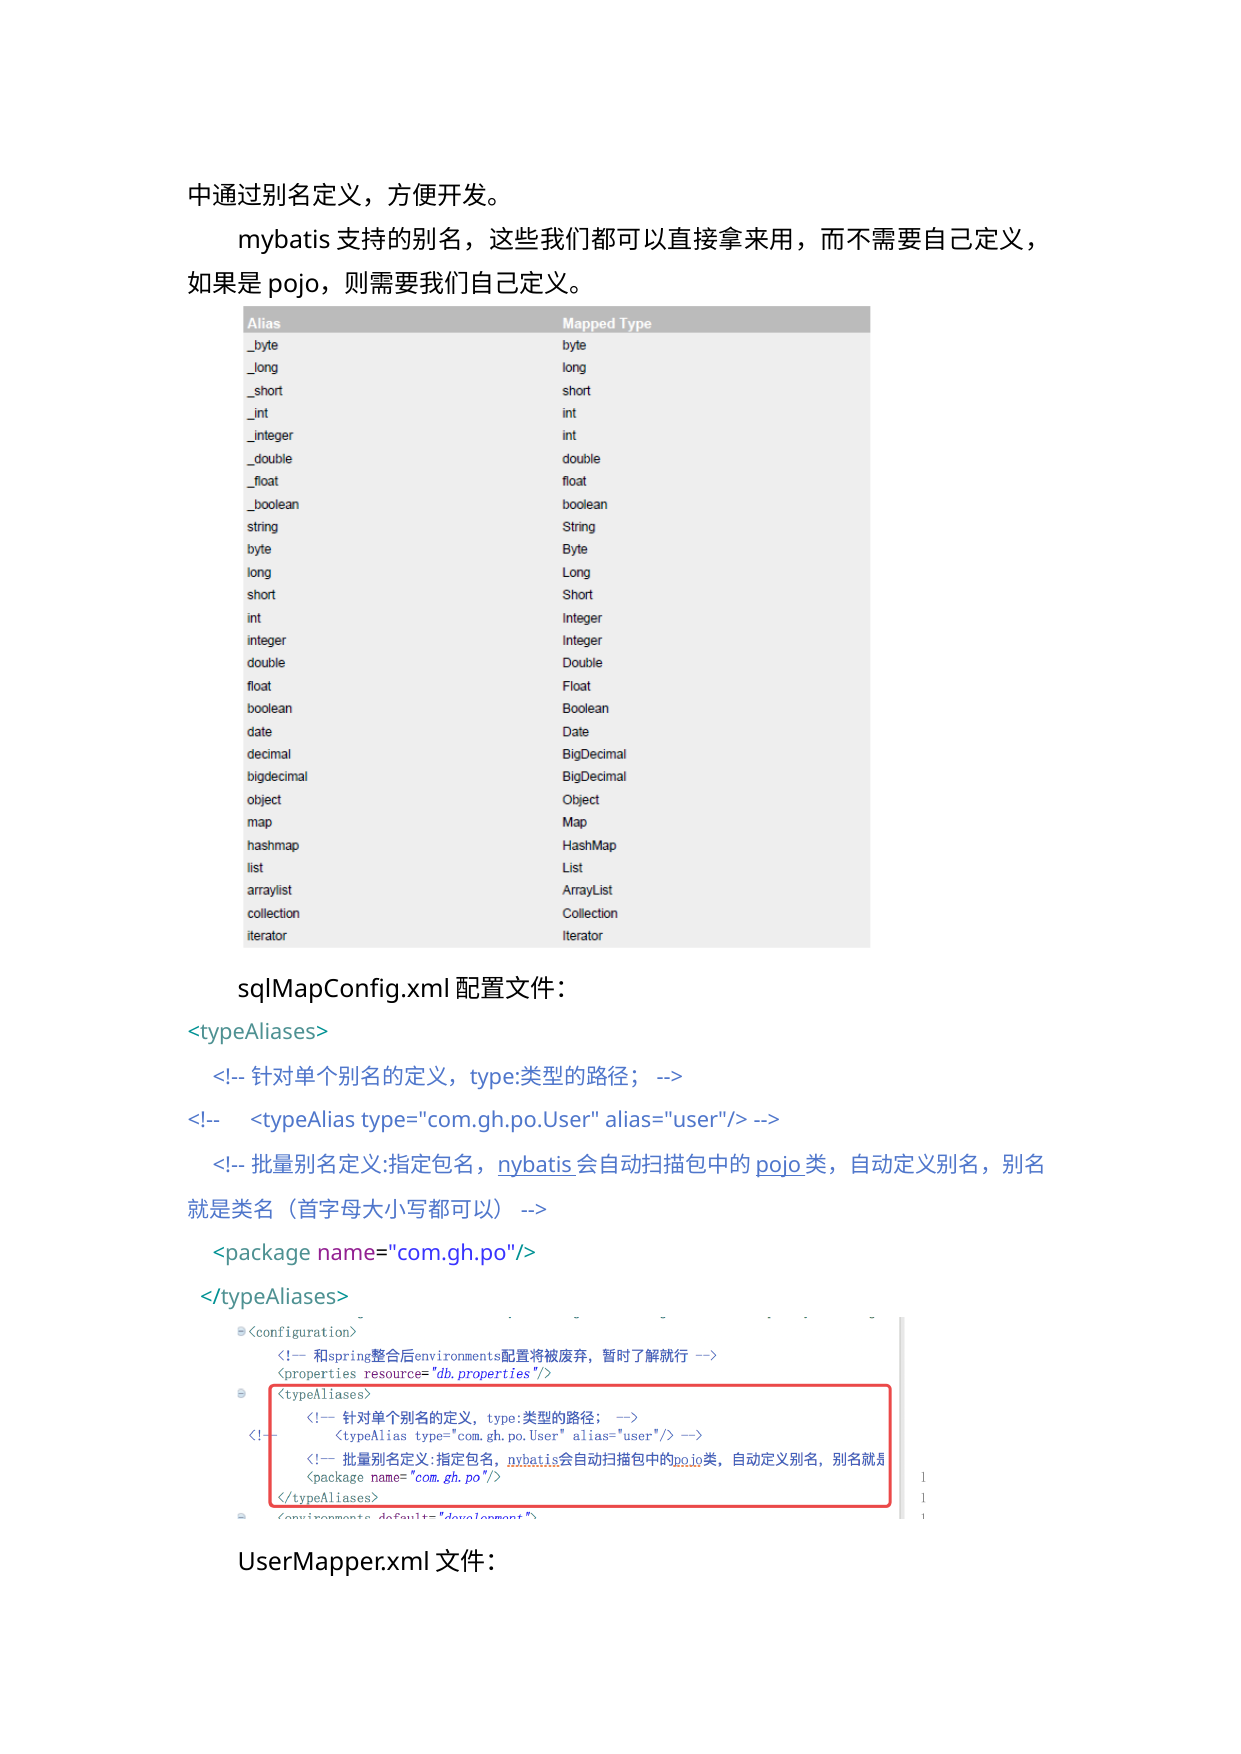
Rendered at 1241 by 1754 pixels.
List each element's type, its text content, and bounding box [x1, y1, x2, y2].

picture [237, 304, 871, 952]
text <!-- <typeAlias type="com.gh.po.User" alias="user"/> --> [187, 1097, 1053, 1141]
picture [237, 1317, 927, 1519]
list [187, 172, 1053, 216]
text </typeAliases> [187, 1273, 1053, 1318]
list mybatis支持的别名，这些我们都可以直接拿来用，而不需要自己定义，如果是pojo，则需要我们自己定义。 [187, 216, 1053, 304]
text <package name="com.gh.po"/> [187, 1229, 1053, 1273]
list sqlMapConfig.xml配置文件： [187, 965, 1053, 1009]
text <!-- 批量别名定义:指定包名，nybatis会自动扫描包中的pojo类，自动定义别名，别名就是类名（首字母大小写都可以） --> [187, 1141, 1053, 1229]
list UserMapper.xml文件： [187, 1538, 1053, 1582]
text <typeAliases> [187, 1009, 1053, 1053]
text <!-- 针对单个别名的定义，type:类型的路径； --> [187, 1053, 1053, 1097]
